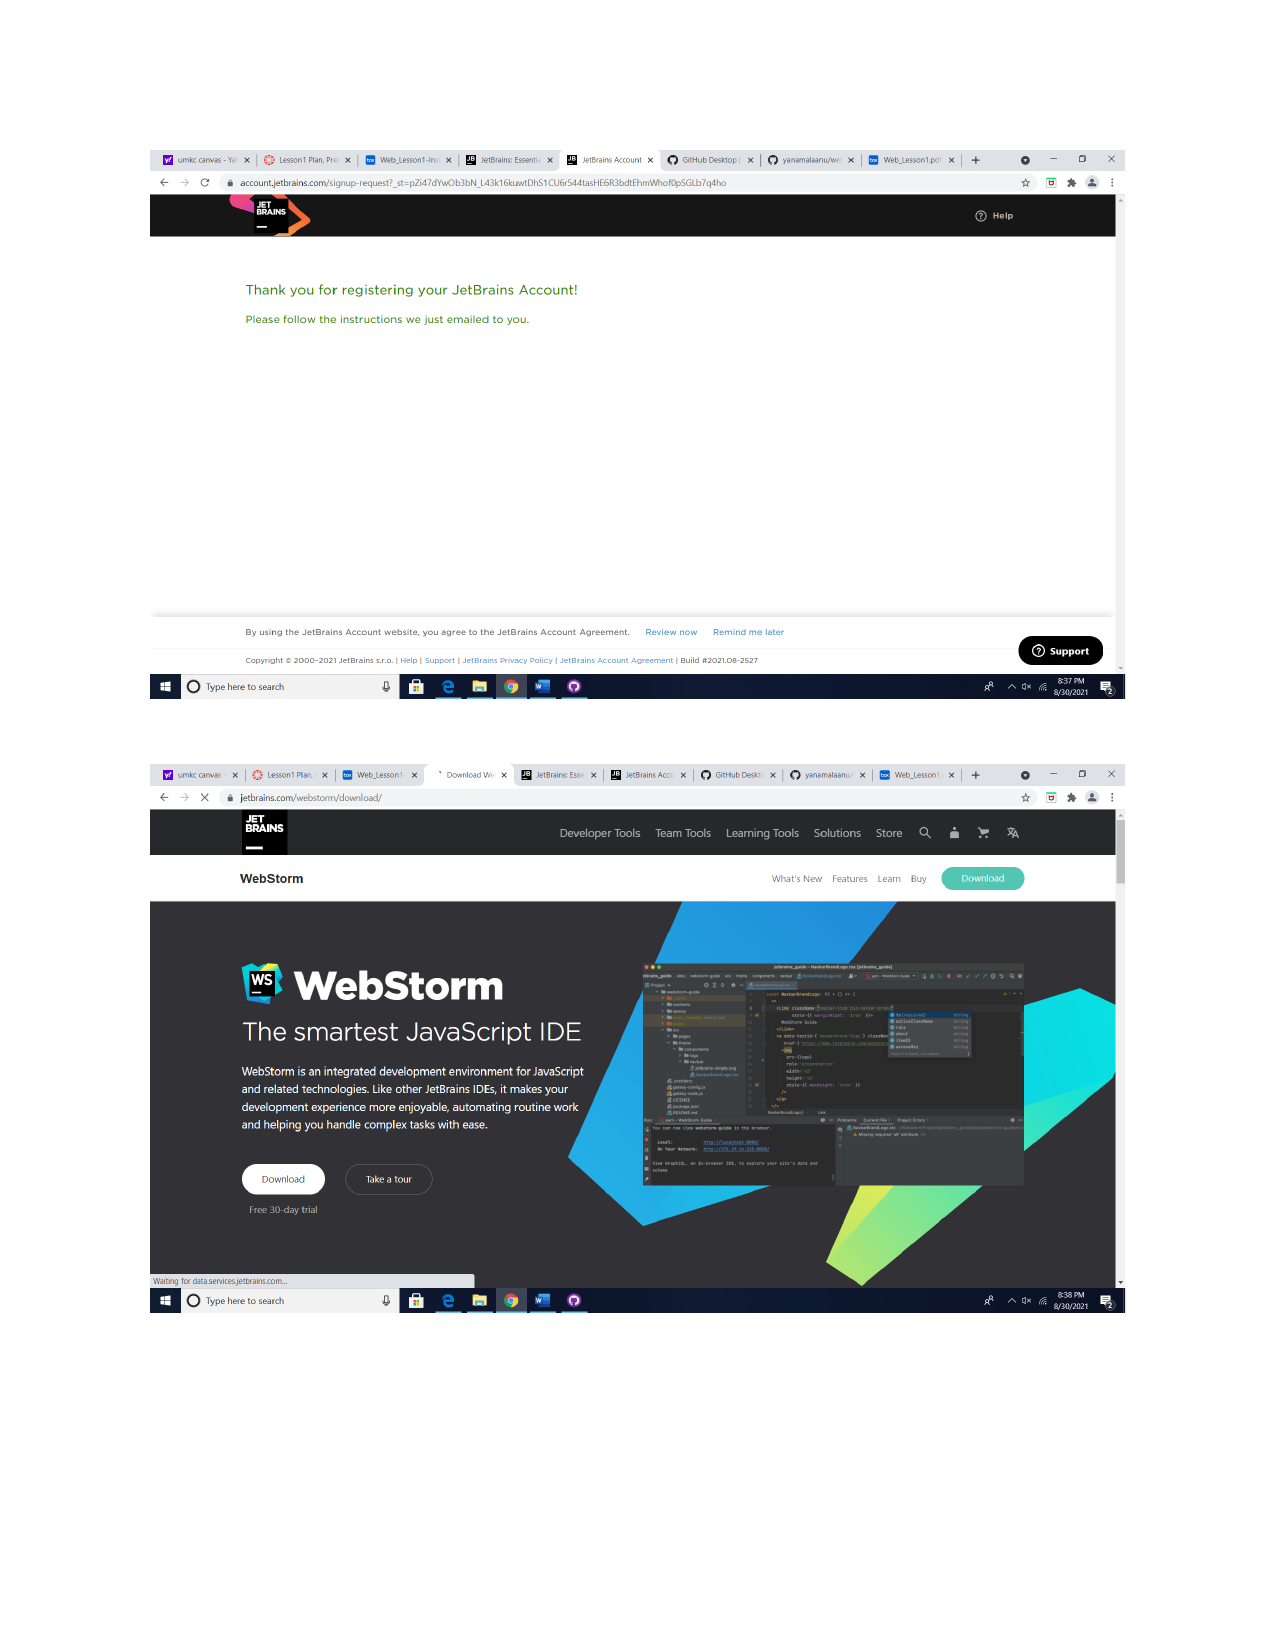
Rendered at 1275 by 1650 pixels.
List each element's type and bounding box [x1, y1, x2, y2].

picture [150, 764, 1125, 1313]
picture [150, 150, 1125, 699]
